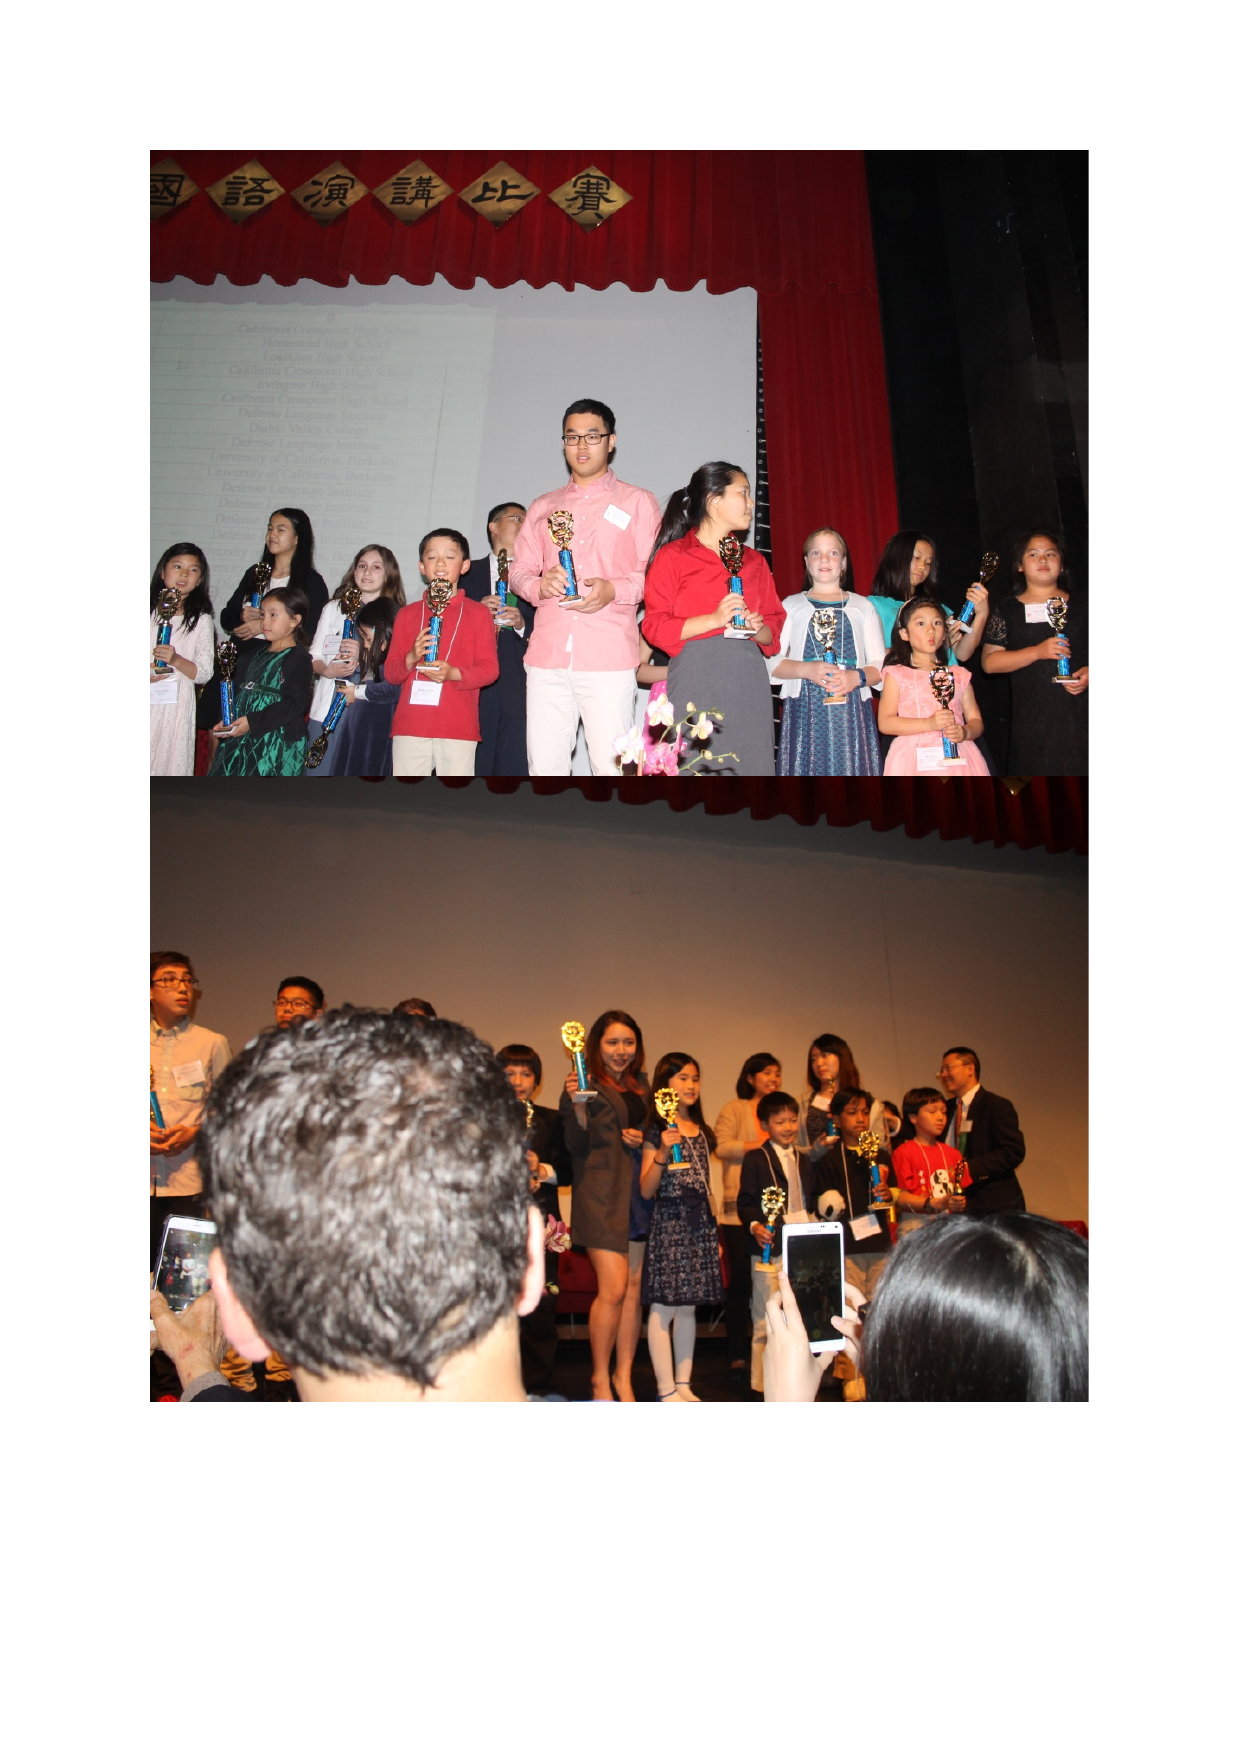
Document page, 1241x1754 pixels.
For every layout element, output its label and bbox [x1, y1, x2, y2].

picture [150, 150, 1089, 1402]
